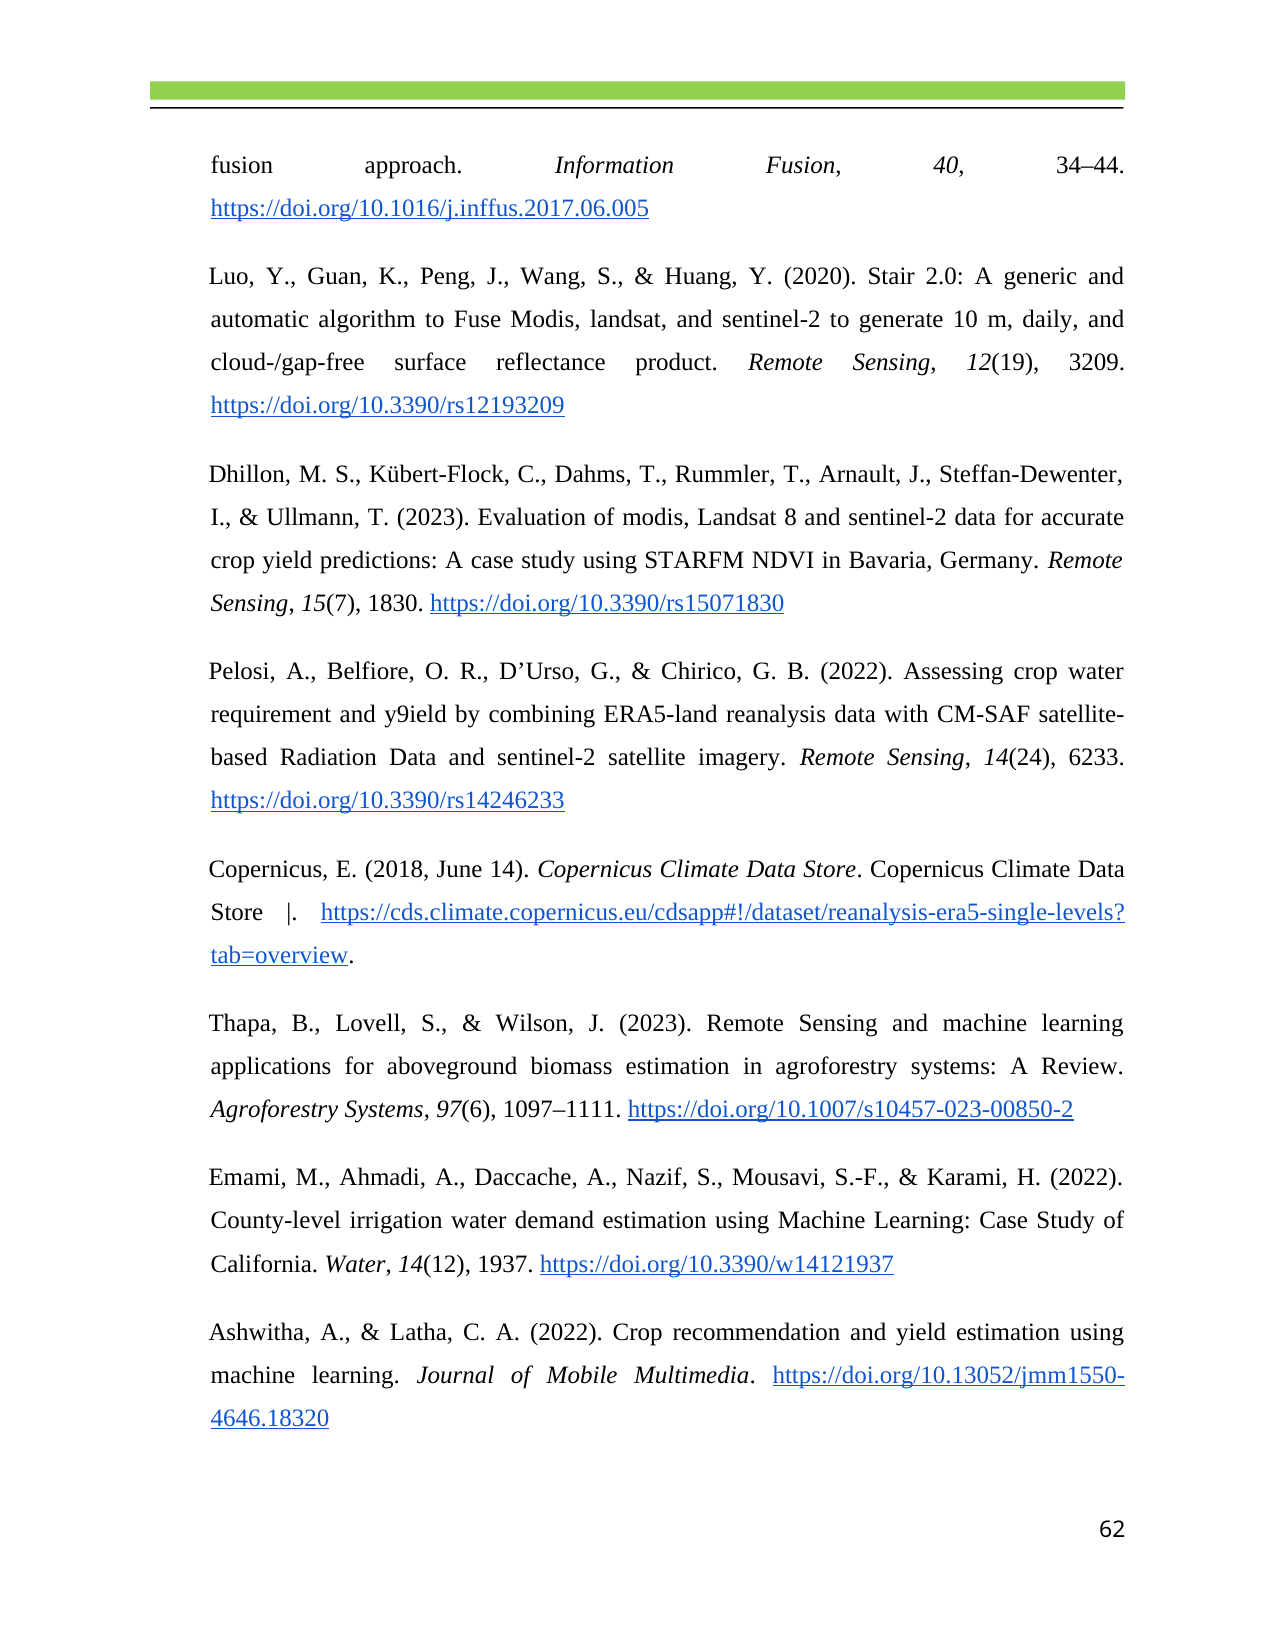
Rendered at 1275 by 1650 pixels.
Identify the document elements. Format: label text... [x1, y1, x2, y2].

text Copernicus, E. (2018, June 14). Copernicus Climate Data Store. Copernicus Climate Data Store |. https://cds.climate.copernicus.eu/cdsapp#!/dataset/reanalysis-era5-single-levels?tab=overview. [208, 854, 1125, 969]
text Ashwitha, A., & Latha, C. A. (2022). Crop recommendation and yield estimation using machine learning. Journal of Mobile Multimedia. https://doi.org/10.13052/jmm1550-4646.18320 [208, 1317, 1125, 1432]
text Thapa, B., Lovell, S., & Wilson, J. (2023). Remote Sensing and machine learning applications for aboveground biomass estimation in agroforestry systems: A Review. Agroforestry Systems, 97(6), 1097–1111. https://doi.org/10.1007/s10457-023-00850-2 [208, 1008, 1125, 1123]
text Luo, Y., Guan, K., Peng, J., Wang, S., & Huang, Y. (2020). Stair 2.0: A generic and automatic algorithm to Fuse Modis, landsat, and sentinel-2 to generate 10 m, daily, and cloud-/gap-free surface reflectance product. Remote Sensing, 12(19), 3209. https://doi.org/10.3390/rs12193209 [208, 261, 1125, 419]
text Emami, M., Ahmadi, A., Daccache, A., Nazif, S., Mousavi, S.-F., & Karami, H. (2022). County-level irrigation water demand estimation using Machine Learning: Case Study of California. Water, 14(12), 1937. https://doi.org/10.3390/w14121937 [208, 1162, 1125, 1277]
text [208, 150, 1125, 222]
text Dhillon, M. S., Kübert-Flock, C., Dahms, T., Rummler, T., Arnault, J., Steffan-Dewenter, I., & Ullmann, T. (2023). Evaluation of modis, Landsat 8 and sentinel-2 data for accurate crop yield predictions: A case study using STARFM NDVI in Bavaria, Germany. Remote Sensing, 15(7), 1830. https://doi.org/10.3390/rs15071830 [208, 459, 1125, 617]
text Pelosi, A., Belfiore, O. R., D’Urso, G., & Chirico, G. B. (2022). Assessing crop water requirement and y9ield by combining ERA5-land reanalysis data with CM-SAF satellite-based Radiation Data and sentinel-2 satellite imagery. Remote Sensing, 14(24), 6233. https://doi.org/10.3390/rs14246233 [208, 656, 1125, 814]
